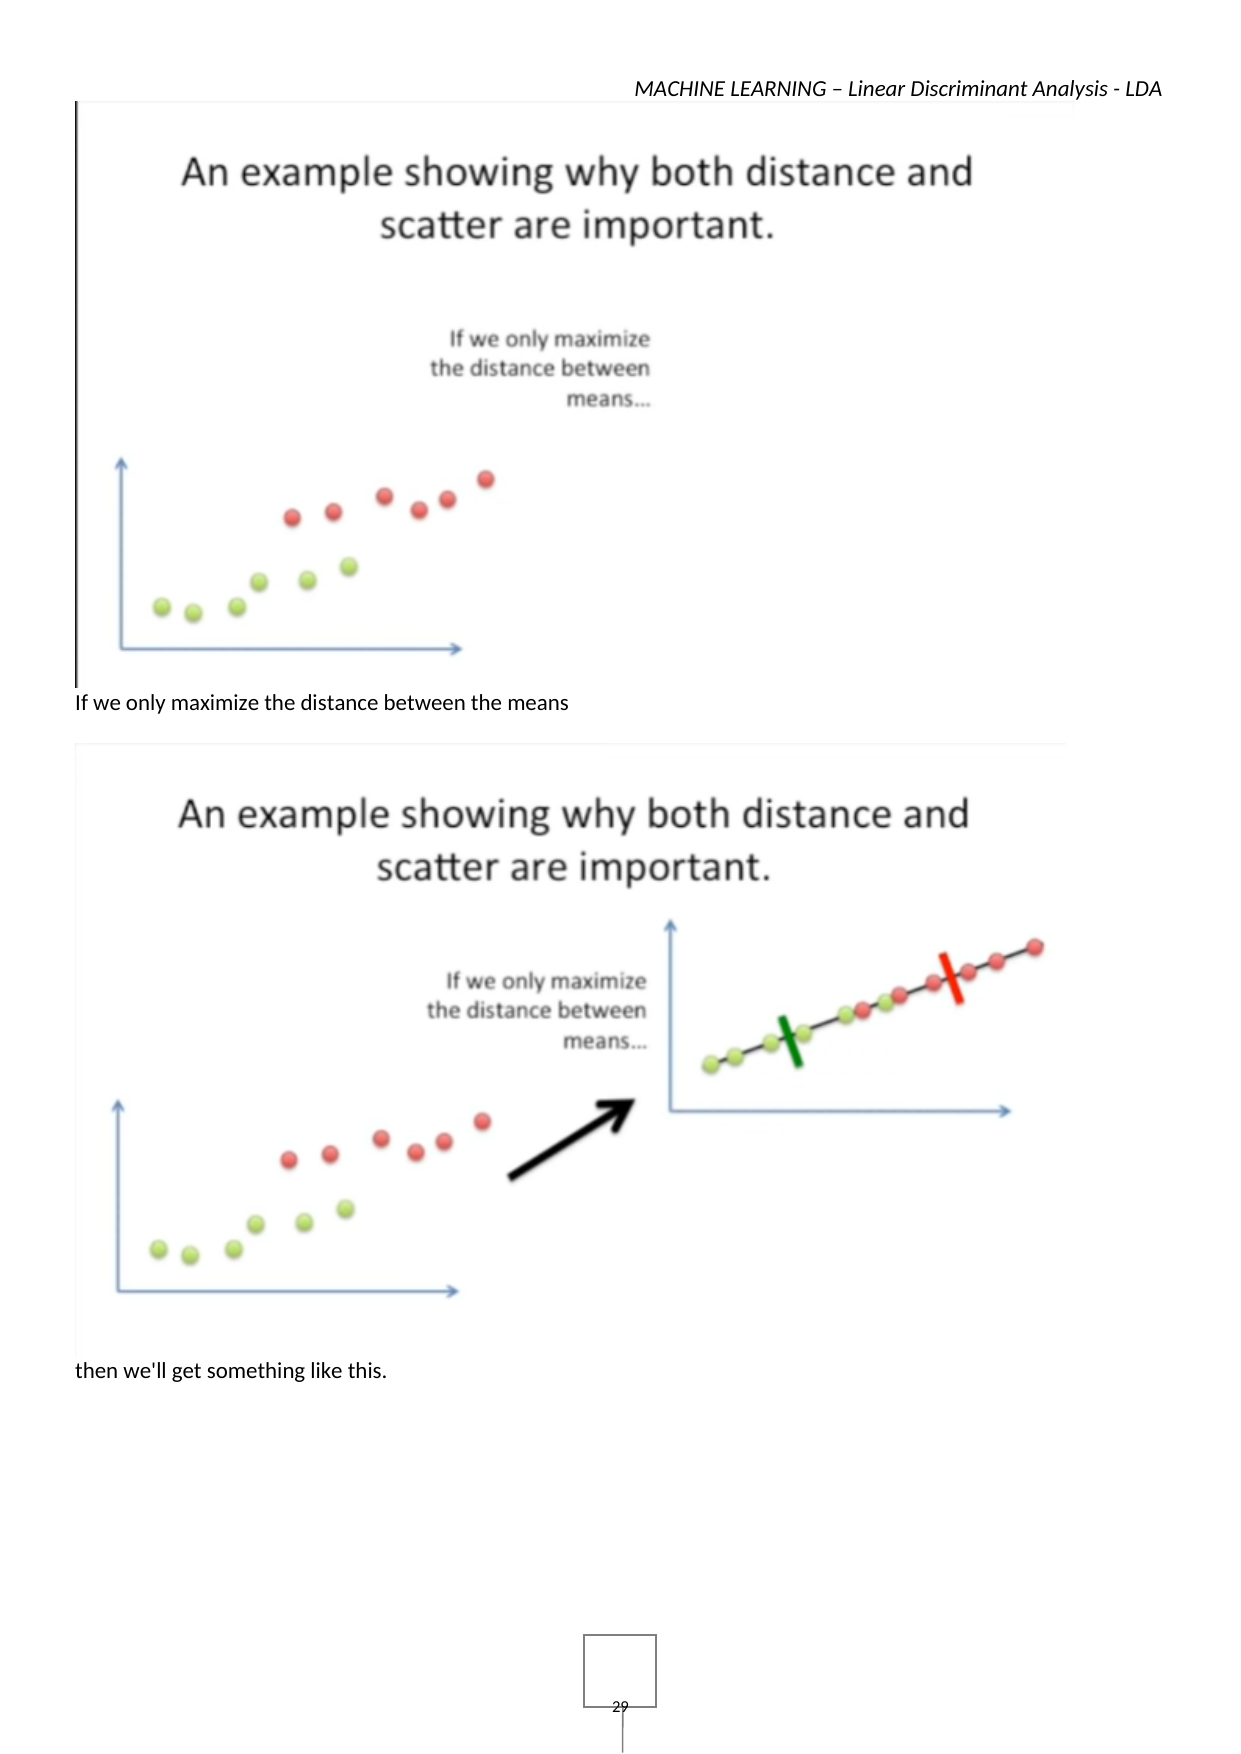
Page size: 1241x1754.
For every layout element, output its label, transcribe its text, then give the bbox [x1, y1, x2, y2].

picture [75, 743, 1066, 1357]
picture [75, 101, 1076, 688]
text then we'll get something like this. [75, 1356, 1165, 1384]
text If we only maximize the distance between the means [75, 688, 1165, 716]
